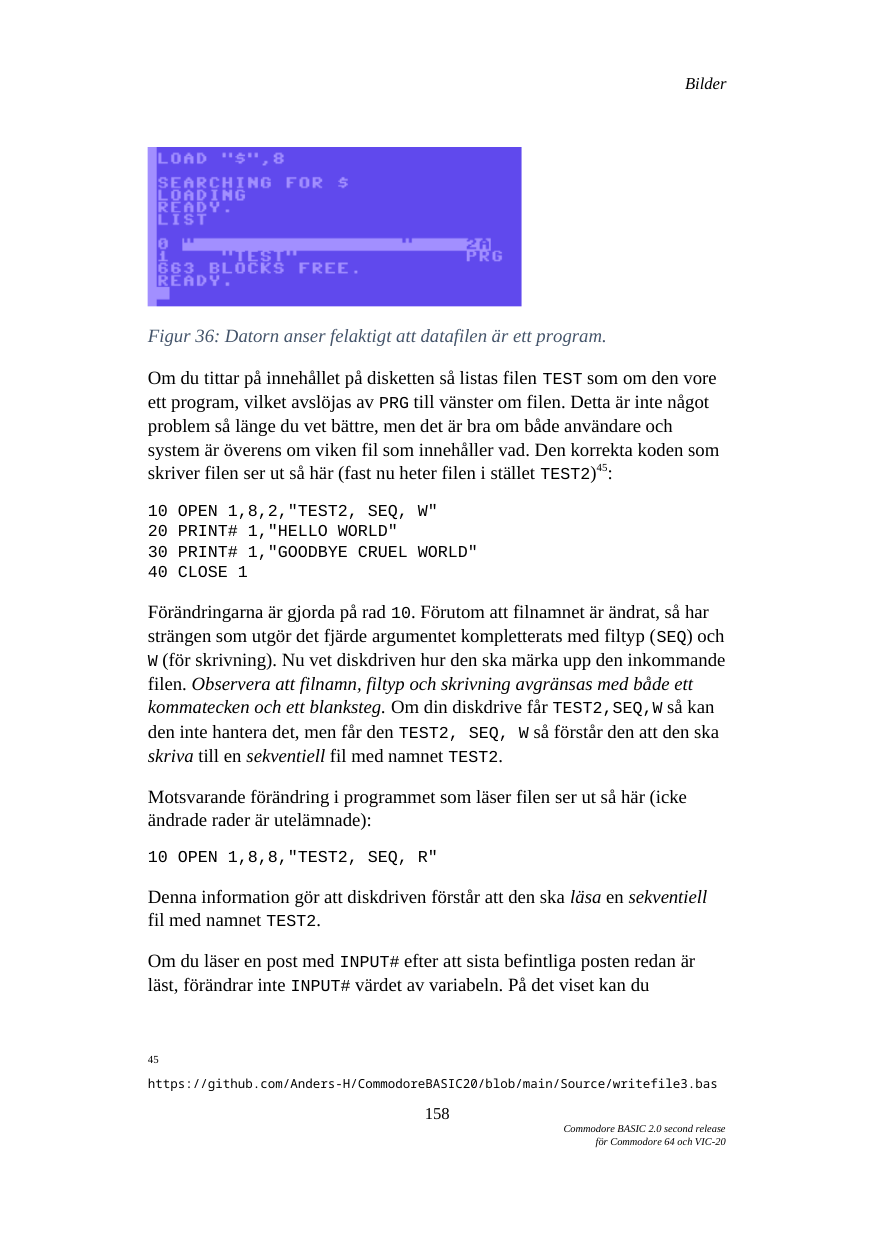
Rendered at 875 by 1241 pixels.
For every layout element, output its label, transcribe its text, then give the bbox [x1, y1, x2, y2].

text Denna information gör att diskdriven förstår att den ska läsa en sekventiell fil med namnet TEST2. [148, 886, 726, 931]
text Om du tittar på innehållet på disketten så listas filen TEST som om den vore ett program, vilket avslöjas av PRG till vänster om filen. Detta är inte något problem så länge du vet bättre, men det är bra om både användare och system är överens om viken fil som innehåller vad. Den korrekta koden som skriver filen ser ut så här (fast nu heter filen i stället TEST2): [148, 367, 726, 484]
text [148, 950, 726, 997]
text Figur 36: Datorn anser felaktigt att datafilen är ett program. [148, 324, 726, 346]
text Förändringarna är gjorda på rad 10. Förutom att filnamnet är ändrat, så har strängen som utgör det fjärde argumentet kompletterats med filtyp (SEQ) och W (för skrivning). Nu vet diskdriven hur den ska märka upp den inkommande filen. Observera att filnamn, filtyp och skrivning avgränsas med både ett kommatecken och ett blanksteg. Om din diskdrive får TEST2,SEQ,W så kan den inte hantera det, men får den TEST2, SEQ, W så förstår den att den ska skriva till en sekventiell fil med namnet TEST2. [148, 601, 726, 767]
text 10 OPEN 1,8,2,"TEST2, SEQ, W" 20 PRINT# 1,"HELLO WORLD" 30 PRINT# 1,"GOODBYE CRUEL WORLD" 40 CLOSE 1 [148, 503, 726, 582]
text 10 OPEN 1,8,8,"TEST2, SEQ, R" [148, 849, 726, 868]
text Motsvarande förändring i programmet som läser filen ser ut så här (icke ändrade rader är utelämnade): [148, 786, 726, 830]
